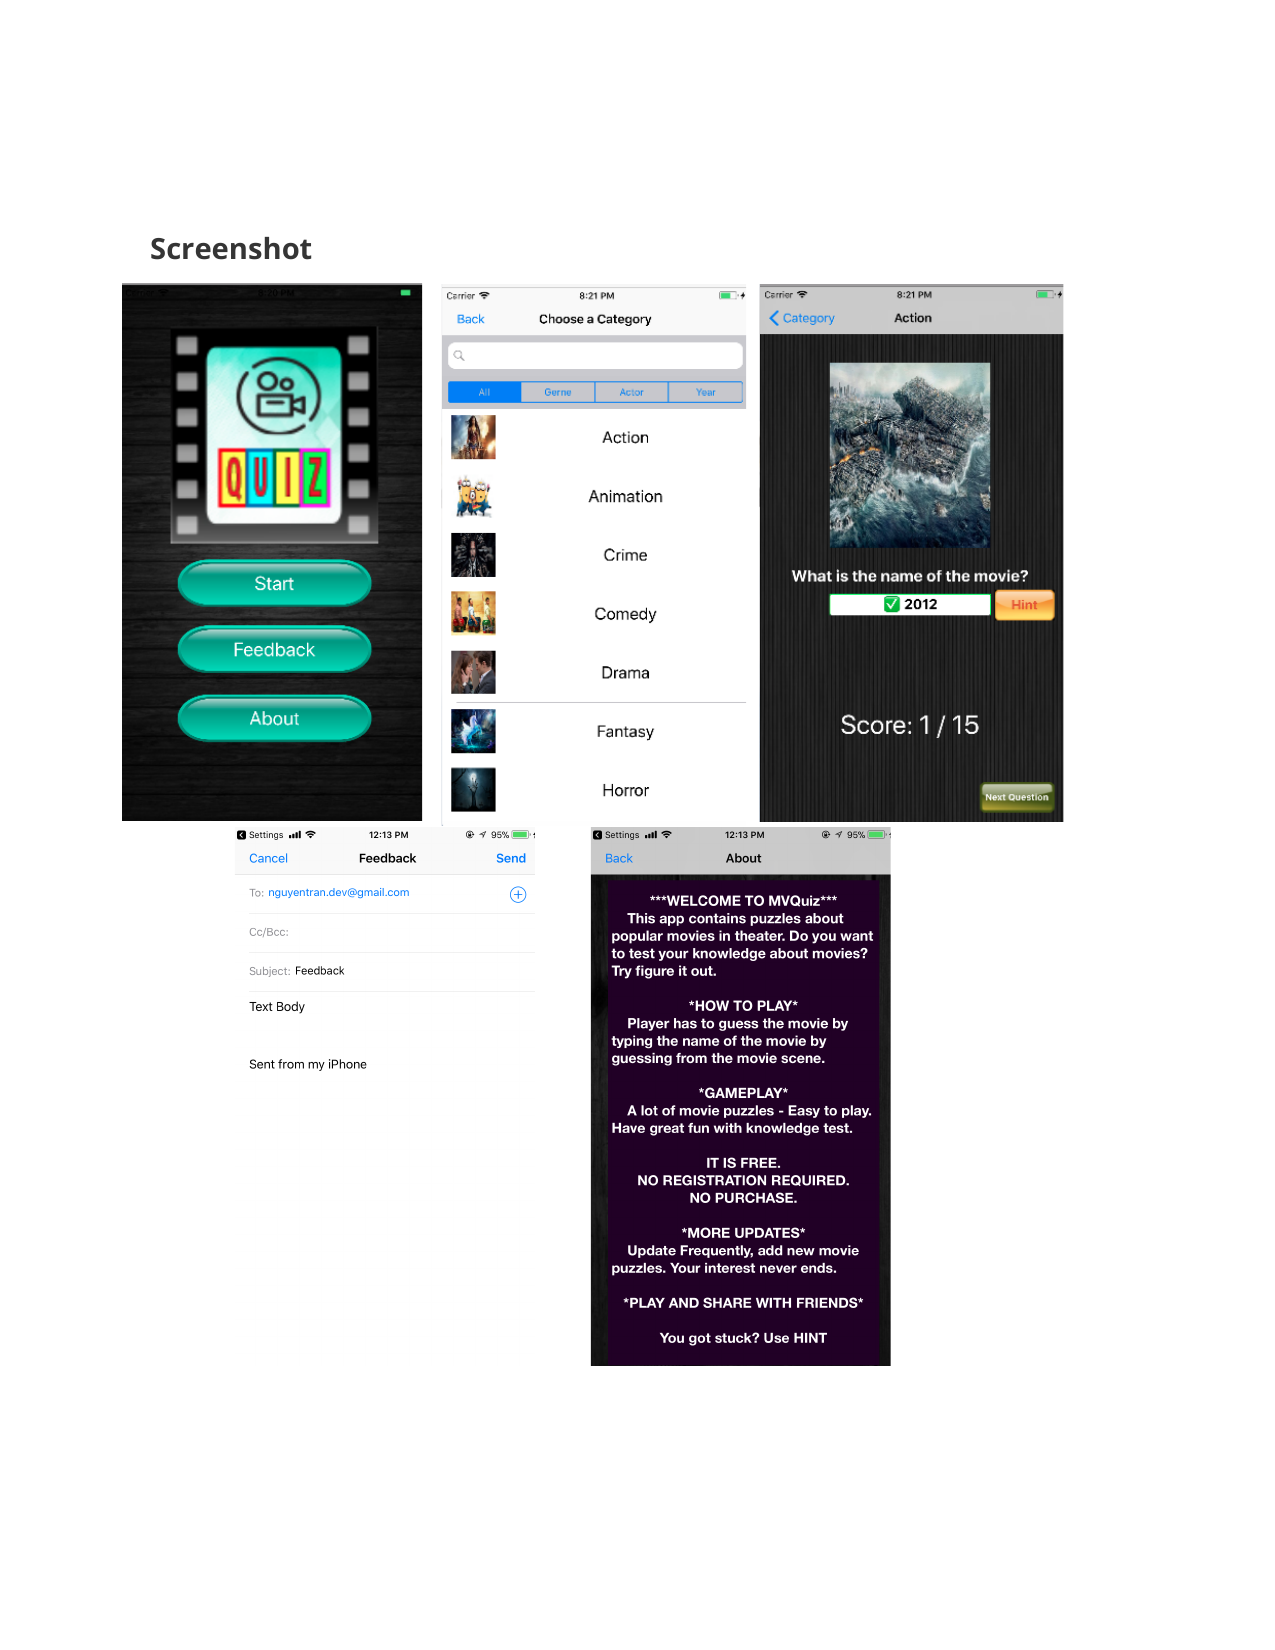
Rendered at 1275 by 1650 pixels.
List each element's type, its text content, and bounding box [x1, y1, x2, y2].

picture [122, 283, 423, 821]
text Screenshot [150, 228, 1125, 268]
picture [234, 284, 891, 1365]
picture [759, 284, 1064, 821]
